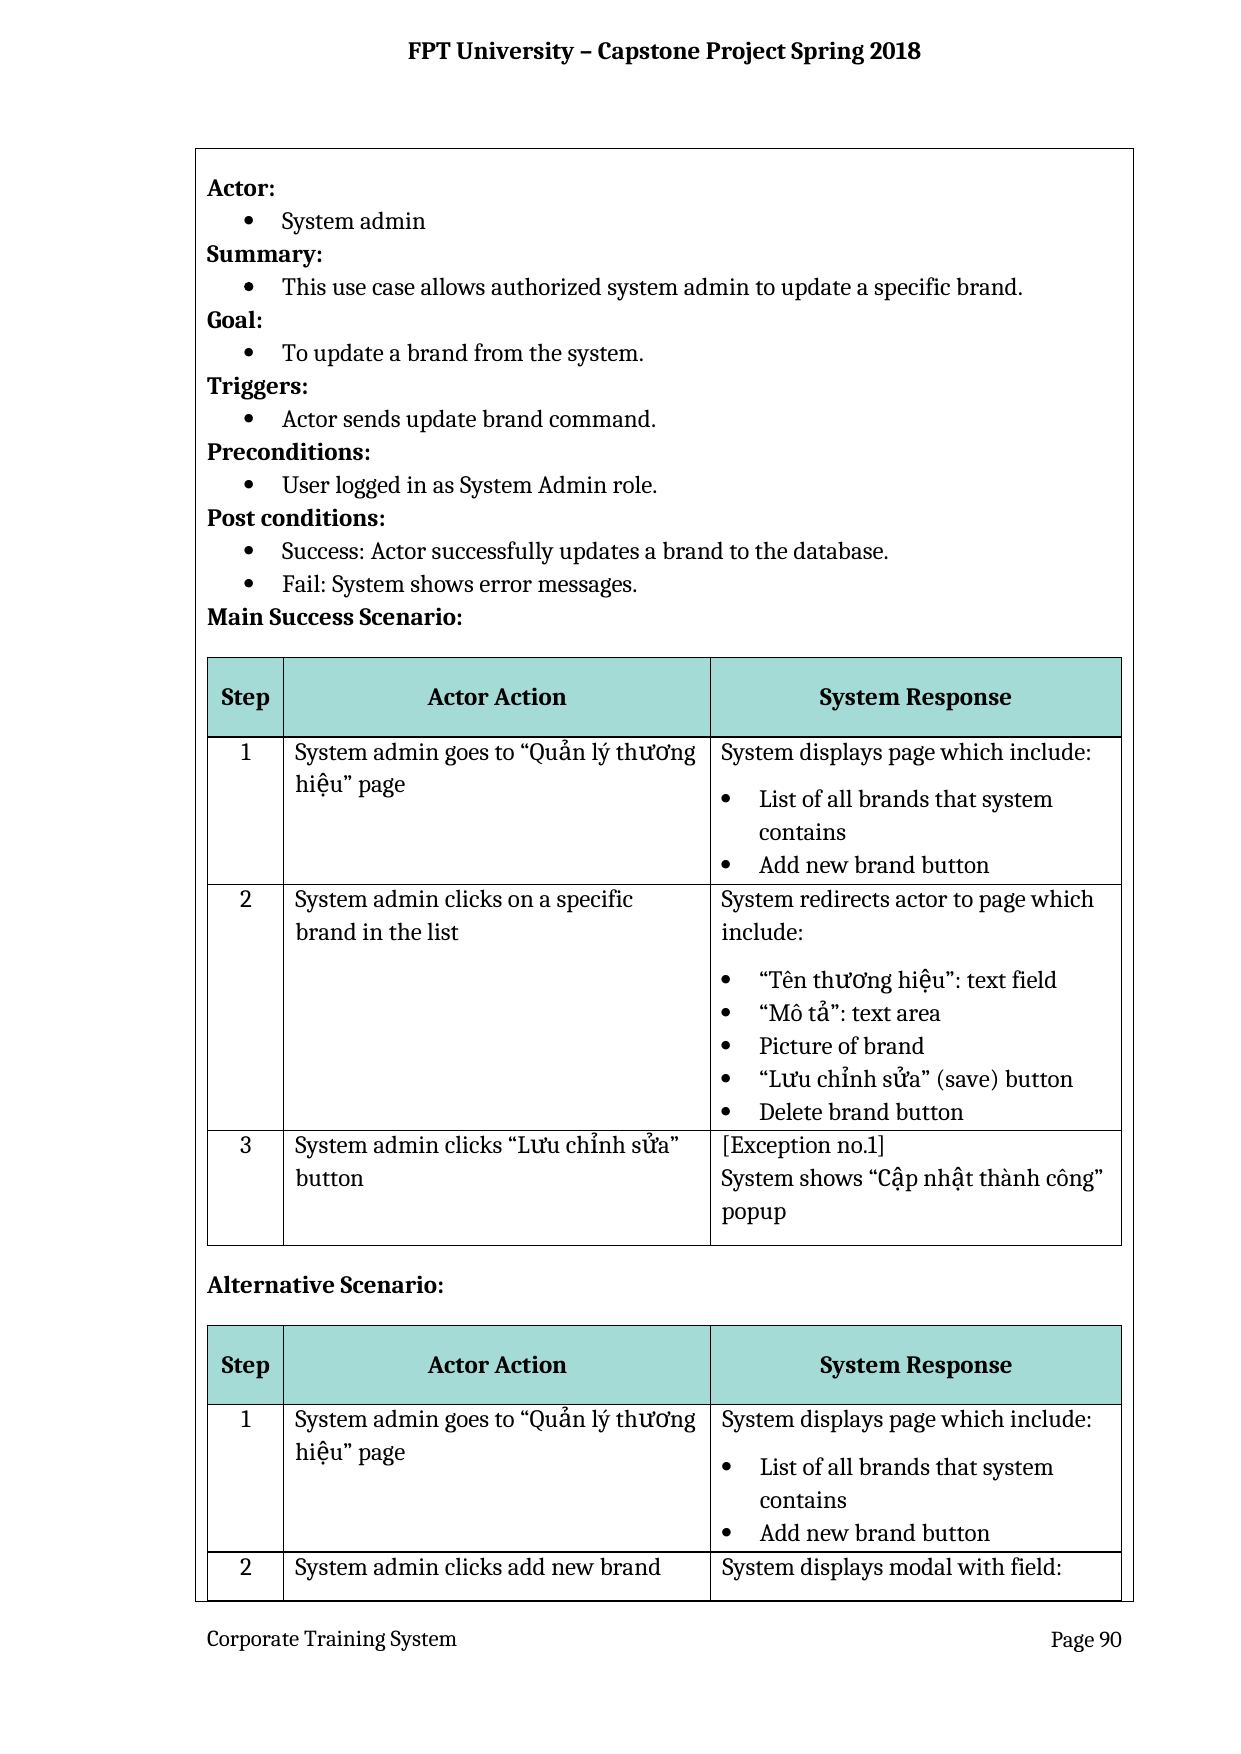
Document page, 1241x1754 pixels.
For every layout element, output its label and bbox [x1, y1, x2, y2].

table_cell [196, 149, 1133, 1601]
